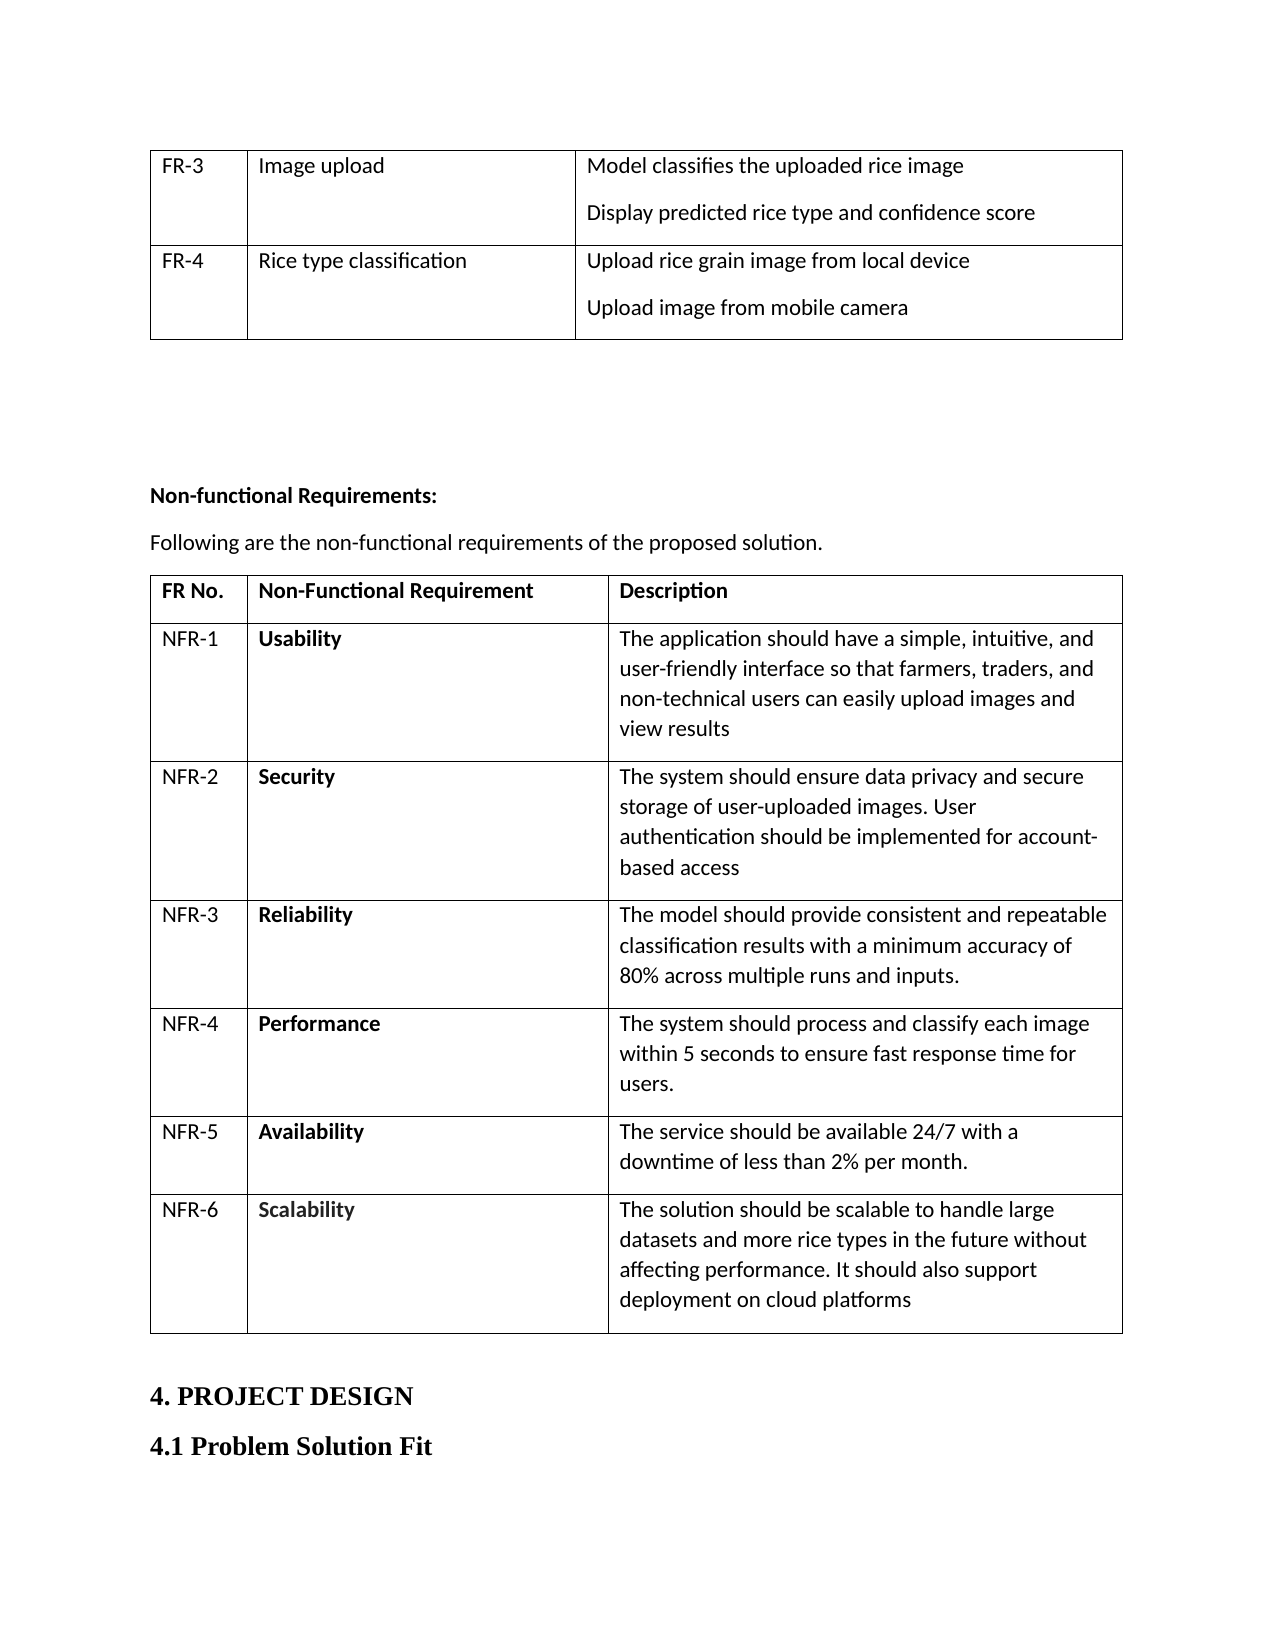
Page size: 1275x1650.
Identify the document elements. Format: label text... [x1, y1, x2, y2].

table_cell NFR-4 [151, 1009, 247, 1116]
table_cell Model classifies the uploaded rice image Display predicted rice type and confidence score [576, 151, 1122, 245]
table_cell The application should have a simple, intuitive, and user-friendly interface so that farmers, traders, and non-technical users can easily upload images and view results [609, 624, 1122, 761]
text Following are the non-functional requirements of the proposed solution. [150, 528, 1125, 556]
table_cell Availability [248, 1117, 608, 1194]
table_cell NFR-6 [151, 1195, 247, 1332]
table_header FR No. [151, 576, 247, 623]
table_header Description [609, 576, 1122, 623]
table_cell Rice type classification [248, 246, 575, 339]
table_cell NFR-3 [151, 901, 247, 1008]
table_cell Image upload [248, 151, 575, 245]
table_cell FR-4 [151, 246, 247, 339]
table_cell The system should ensure data privacy and secure storage of user-uploaded images. User authentication should be implemented for account-based access [609, 762, 1122, 899]
table_cell The service should be available 24/7 with a downtime of less than 2% per month. [609, 1117, 1122, 1194]
text 4.1 Problem Solution Fit [150, 1431, 1125, 1462]
table_cell Upload rice grain image from local device Upload image from mobile camera [576, 246, 1122, 339]
text Non-functional Requirements: [150, 481, 1125, 509]
table_cell NFR-5 [151, 1117, 247, 1194]
table_cell Reliability [248, 901, 608, 1008]
table_cell NFR-2 [151, 762, 247, 899]
text 4. PROJECT DESIGN [150, 1380, 1125, 1411]
table_cell The solution should be scalable to handle large datasets and more rice types in the future without affecting performance. It should also support deployment on cloud platforms [609, 1195, 1122, 1332]
table_header Non-Functional Requirement [248, 576, 608, 623]
table_cell The model should provide consistent and repeatable classification results with a minimum accuracy of 80% across multiple runs and inputs. [609, 901, 1122, 1008]
table_cell The system should process and classify each image within 5 seconds to ensure fast response time for users. [609, 1009, 1122, 1116]
table_cell Security [248, 762, 608, 899]
table_cell Usability [248, 624, 608, 761]
table_cell FR-3 [151, 151, 247, 245]
table_cell NFR-1 [151, 624, 247, 761]
table_cell Scalability [248, 1195, 608, 1332]
table_cell Performance [248, 1009, 608, 1116]
